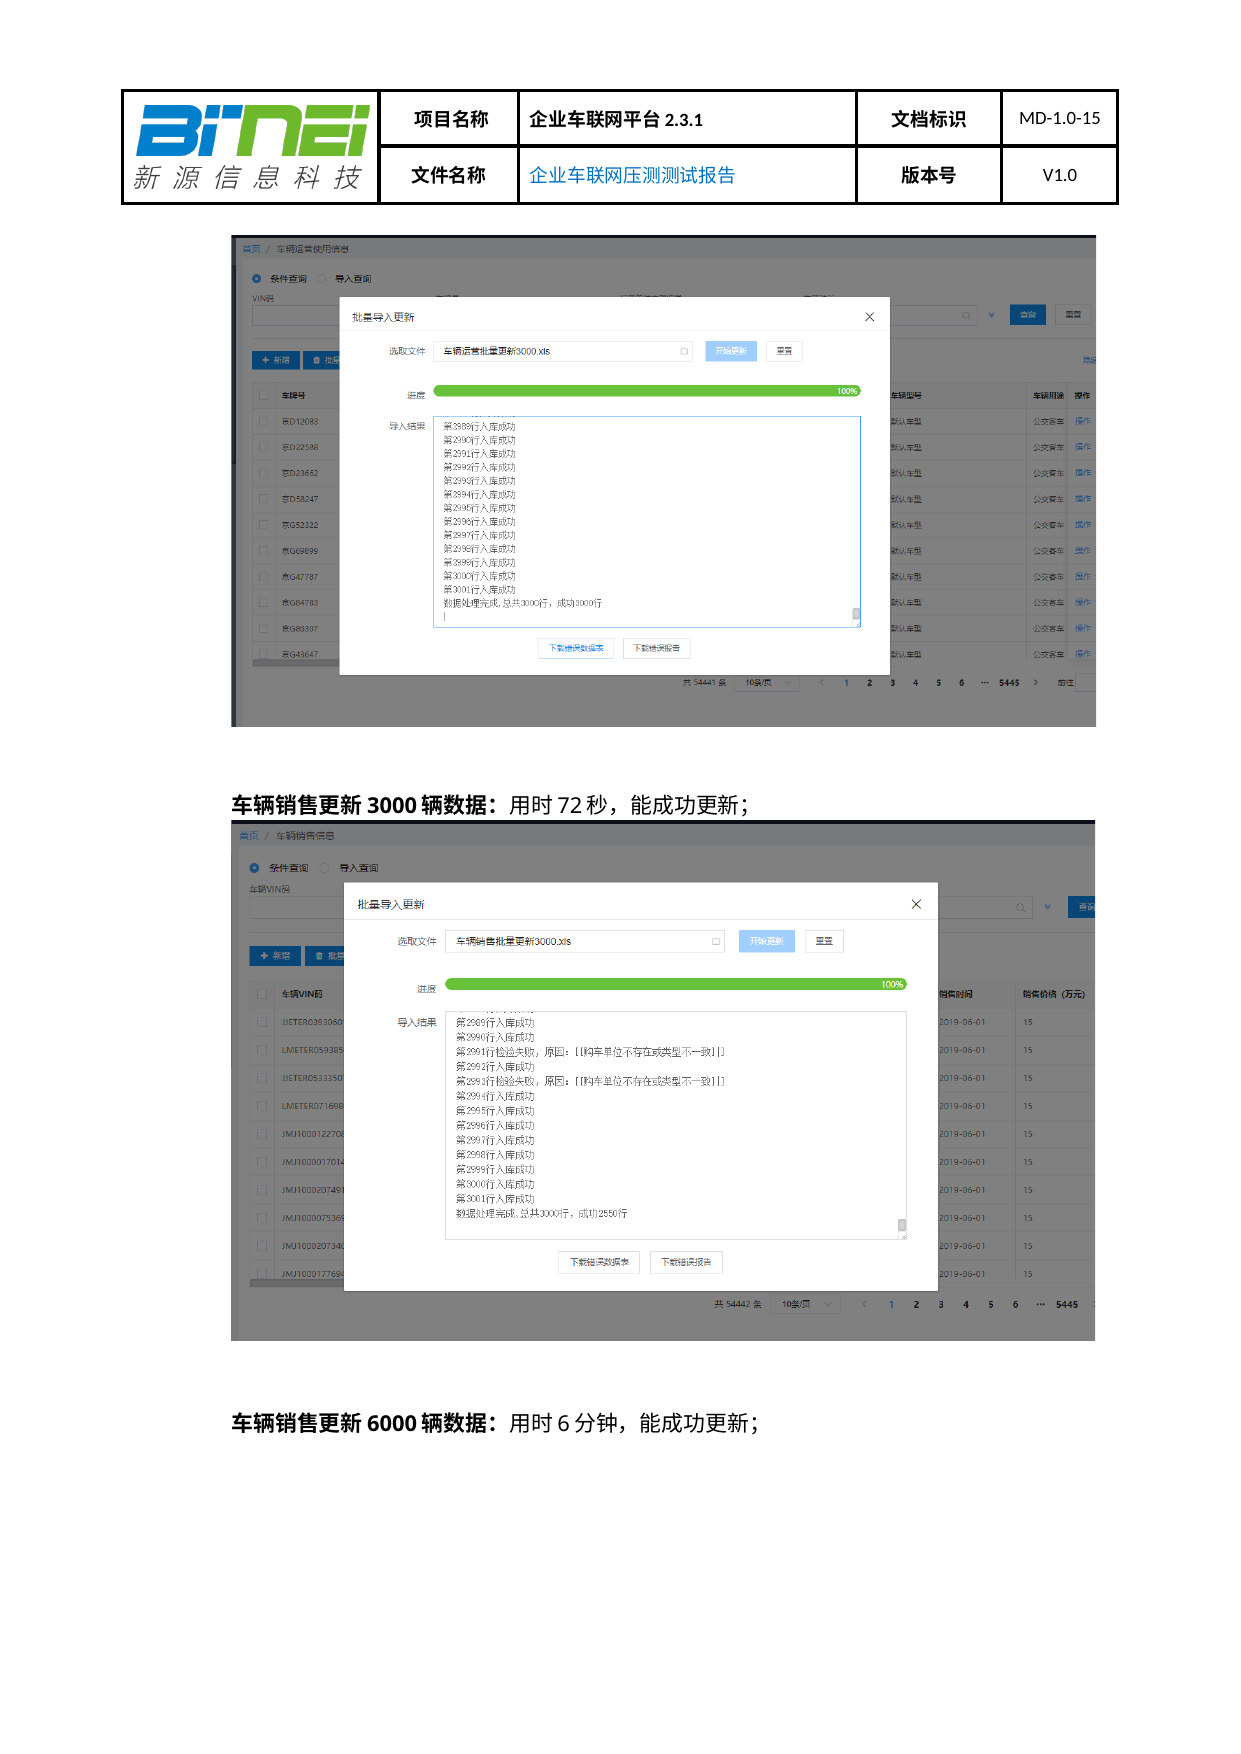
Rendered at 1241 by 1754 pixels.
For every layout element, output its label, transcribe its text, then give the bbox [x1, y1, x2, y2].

list 车辆销售更新3000辆数据：用时72秒，能成功更新； [187, 788, 1053, 820]
picture [231, 235, 1097, 727]
picture [133, 105, 370, 189]
list 车辆销售更新6000辆数据：用时6分钟，能成功更新； [187, 1405, 1053, 1438]
picture [231, 820, 1096, 1341]
